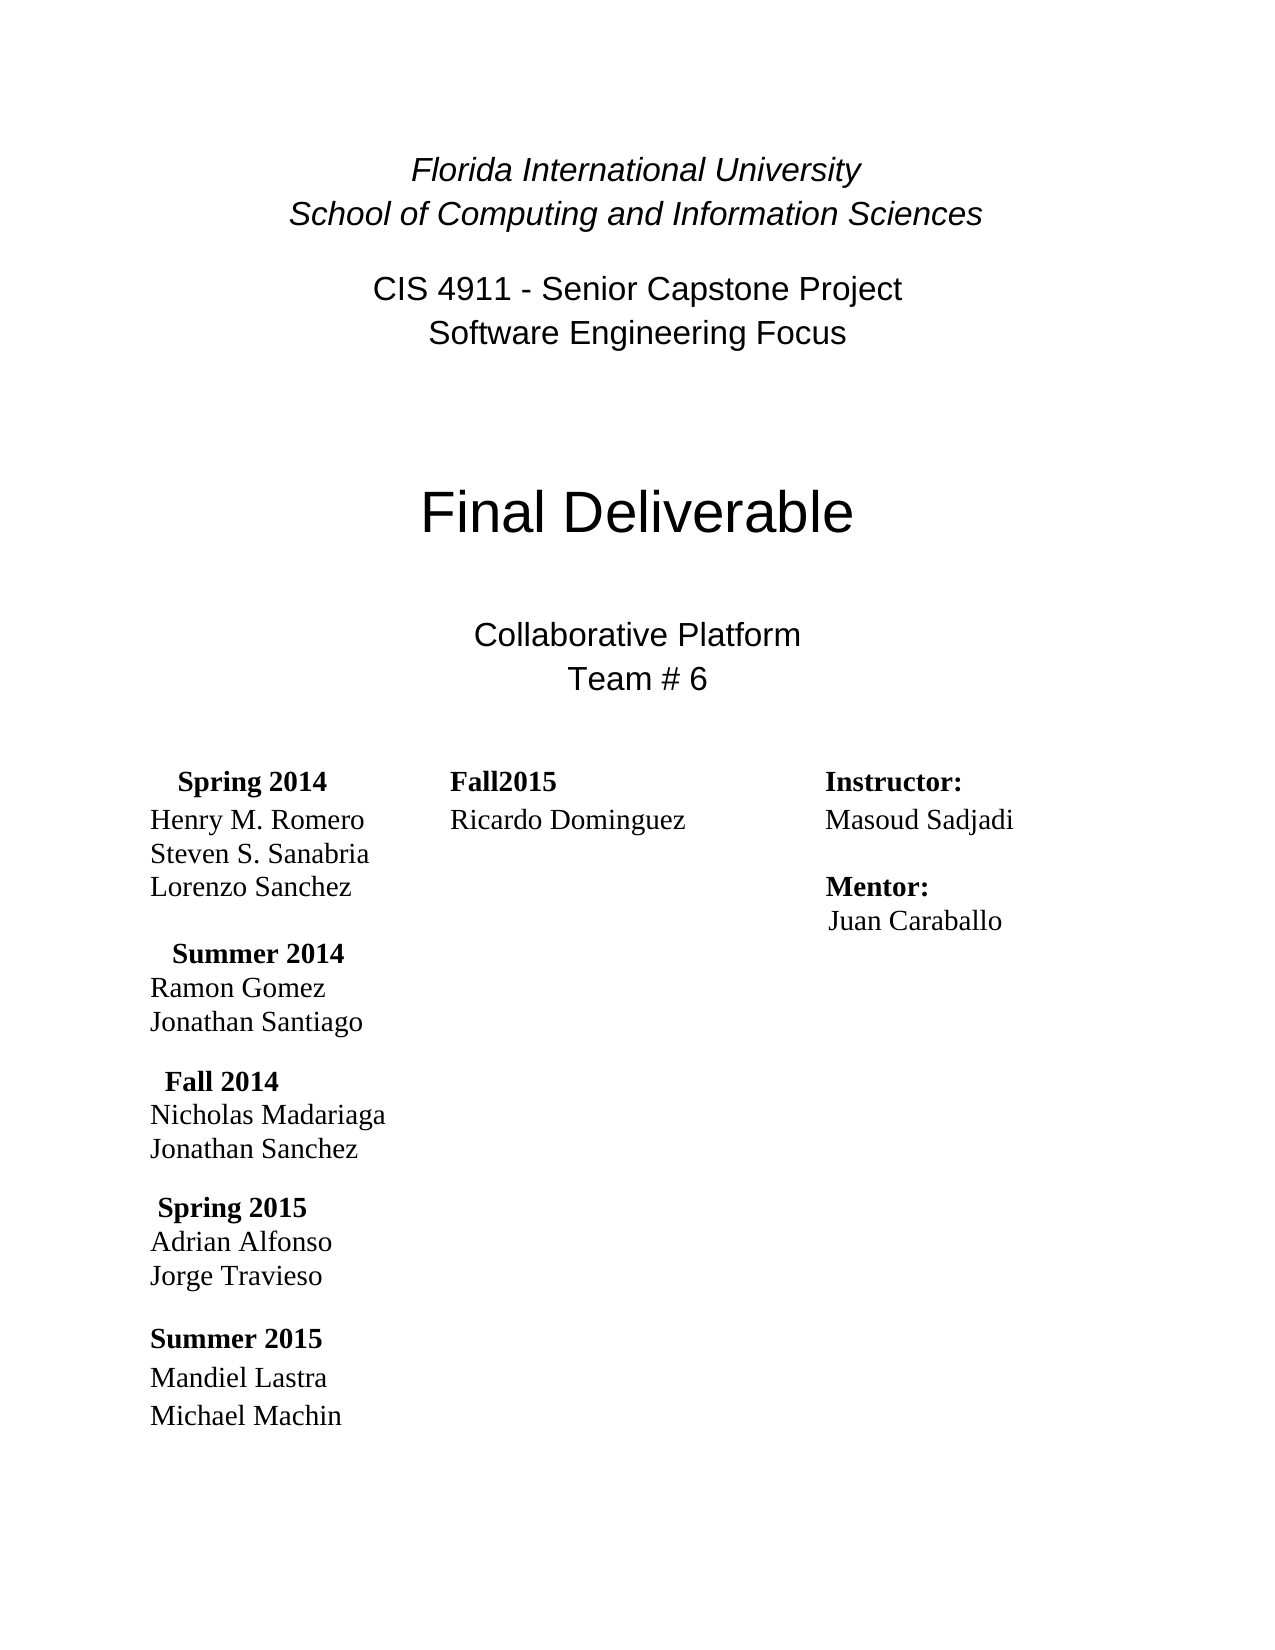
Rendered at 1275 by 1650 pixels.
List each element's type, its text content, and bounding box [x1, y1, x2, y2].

text Collaborative Platform [150, 615, 1125, 654]
text Steven S. Sanabria [150, 836, 1125, 869]
text Juan Caraballo [150, 903, 1125, 937]
text Software Engineering Focus [150, 313, 1125, 351]
text Fall 2014 [150, 1064, 1125, 1097]
text Spring 2014 Fall2015 Instructor: [150, 764, 1125, 797]
text Final Deliverable [150, 478, 1125, 545]
text Adrian Alfonso [150, 1224, 1125, 1258]
text Florida International University [150, 150, 1125, 188]
text Mandiel Lastra [150, 1360, 1125, 1393]
text Ramon Gomez [150, 970, 1125, 1004]
text Michael Machin [150, 1398, 1125, 1432]
text Jonathan Santiago [150, 1004, 1125, 1037]
text Team # 6 [150, 659, 1125, 698]
text School of Computing and Information Sciences [150, 194, 1125, 233]
text Summer 2015 [150, 1321, 1125, 1355]
text Lorenzo Sanchez Mentor: [150, 869, 1125, 903]
text Spring 2015 [150, 1191, 1125, 1224]
text Nicholas Madariaga [150, 1097, 1125, 1131]
text Henry M. Romero Ricardo Dominguez Masoud Sadjadi [150, 802, 1125, 836]
text Summer 2014 [150, 937, 1125, 970]
text CIS 4911 - Senior Capstone Project [150, 268, 1125, 307]
text Jorge Travieso [150, 1258, 1125, 1291]
text Jonathan Sanchez [150, 1131, 1125, 1164]
